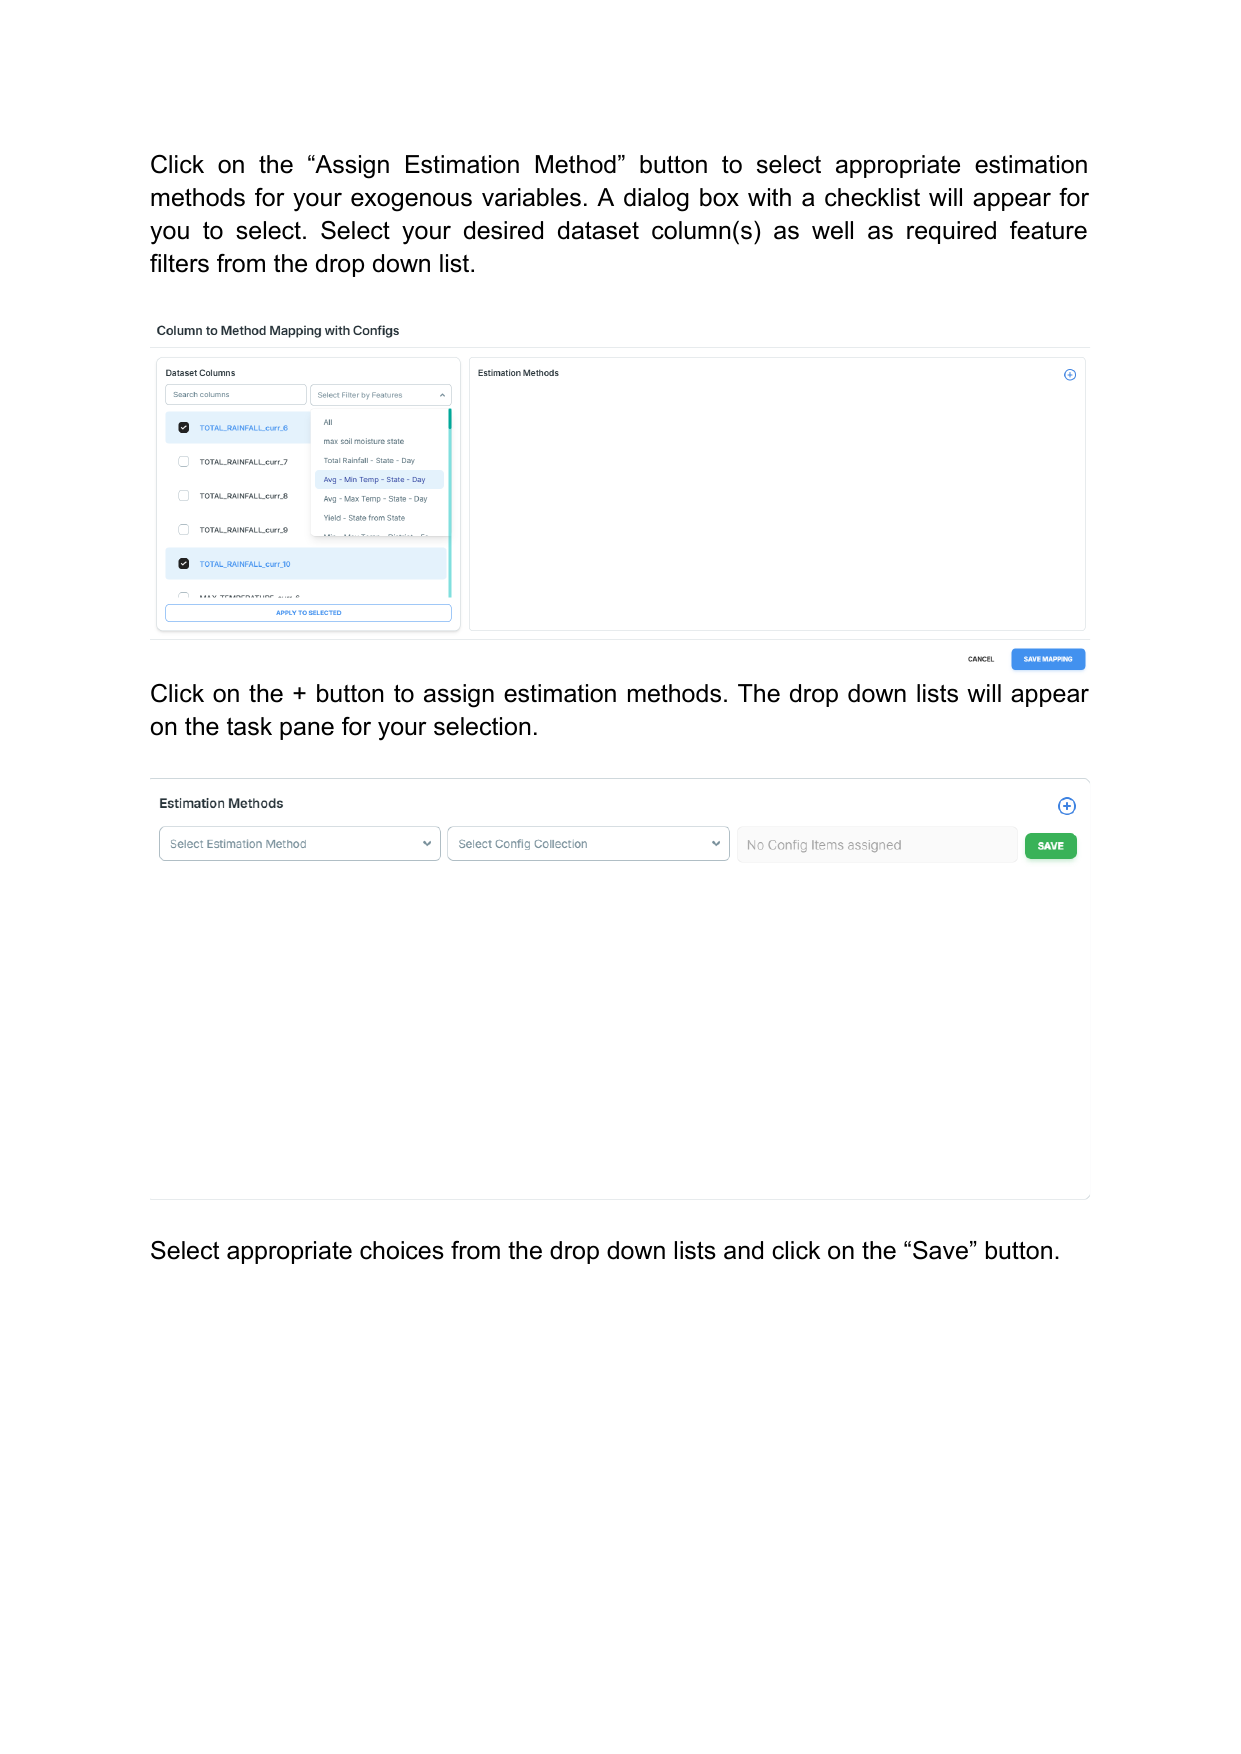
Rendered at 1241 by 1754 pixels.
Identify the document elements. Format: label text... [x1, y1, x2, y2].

text Click on the + button to assign estimation methods. The drop down lists will appear on the task pane for your selection. [150, 679, 1090, 741]
picture [150, 778, 1091, 1200]
picture [150, 315, 1091, 676]
text Click on the “Assign Estimation Method” button to select appropriate estimation methods for your exogenous variables. A dialog box with a checklist will appear for you to select. Select your desired dataset column(s) as well as required feature filters from the drop down list. [150, 150, 1090, 278]
text Select appropriate choices from the drop down lists and click on the “Save” button. [150, 1236, 1090, 1265]
